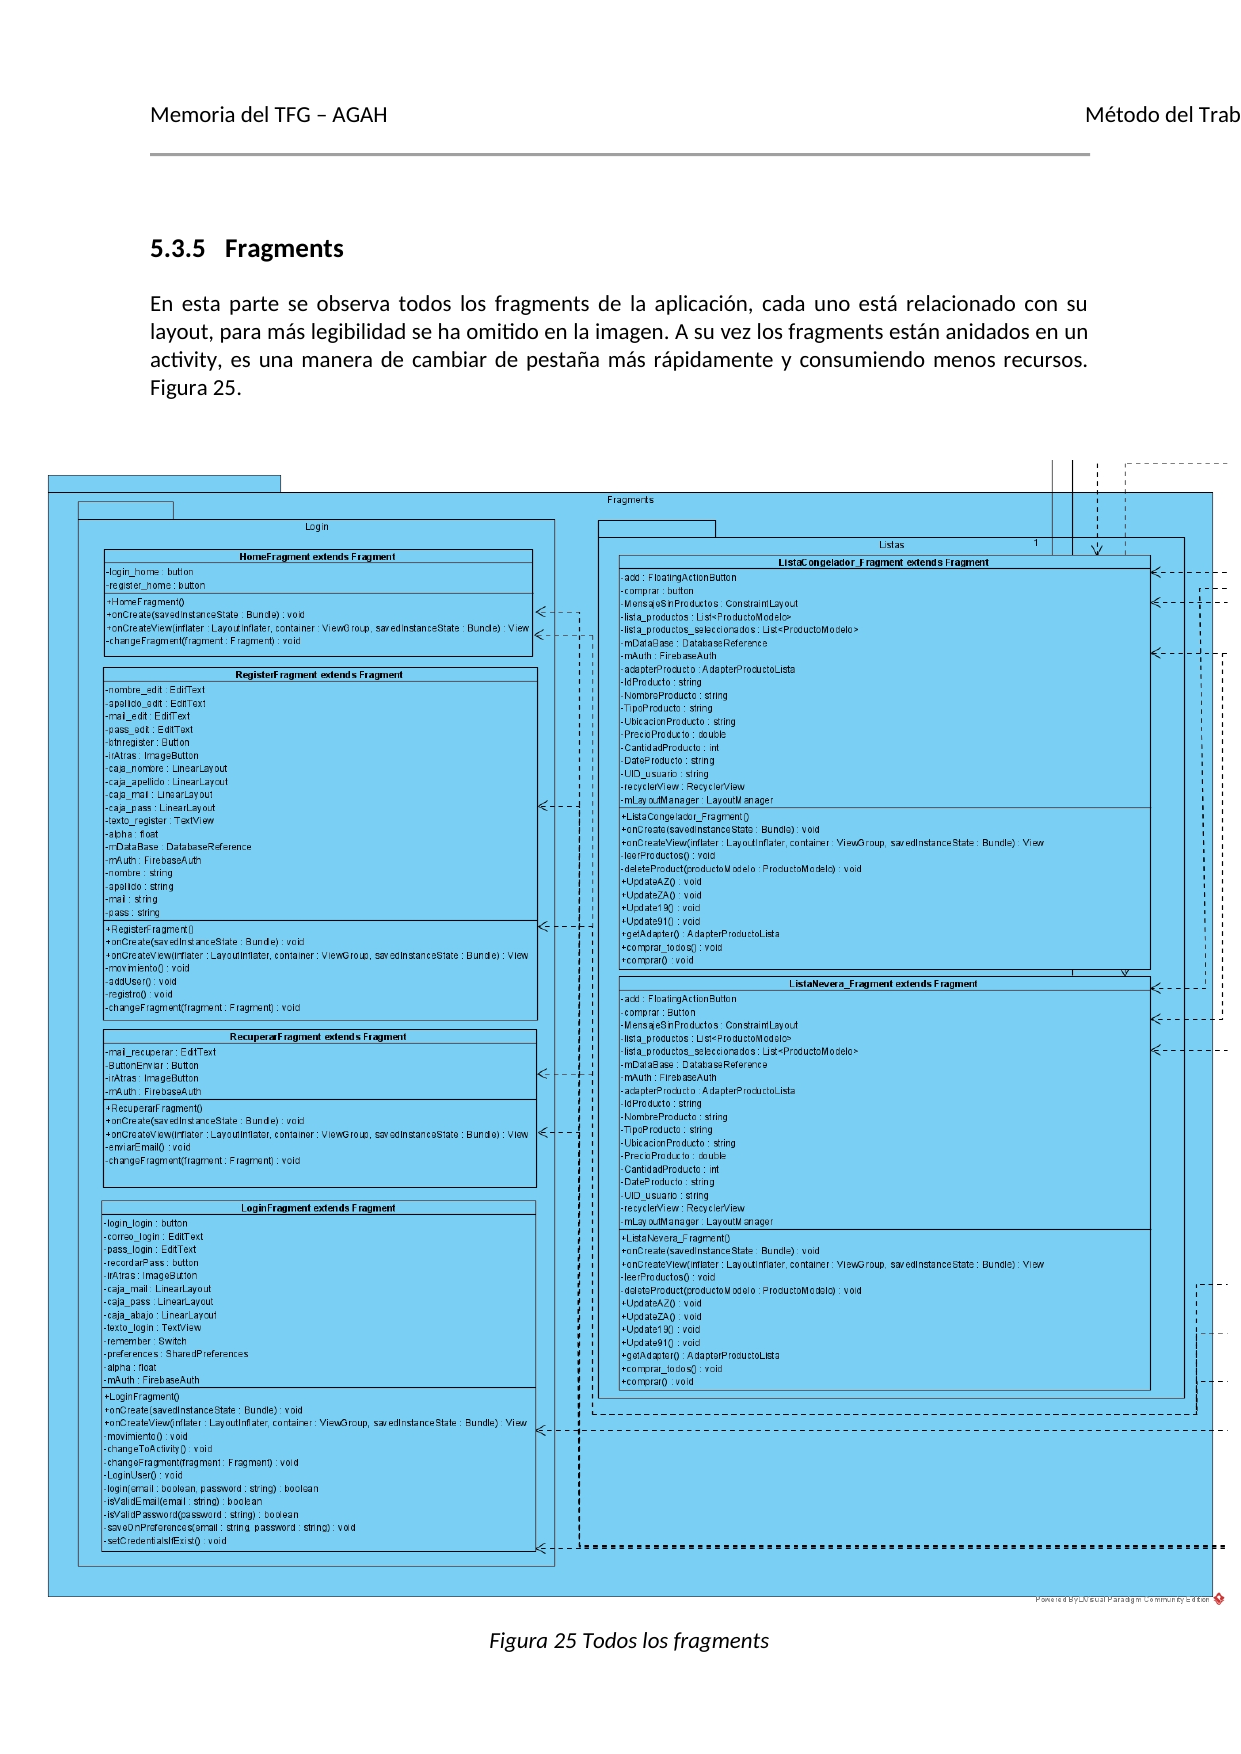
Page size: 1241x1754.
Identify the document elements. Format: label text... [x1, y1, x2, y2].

picture [33, 460, 1228, 1612]
text En esta parte se observa todos los fragments de la aplicación, cada uno está relacionado con su layout, para más legibilidad se ha omitido en la imagen. A su vez los fragments están anidados en un activity, es una manera de cambiar de pestaña más rápidamente y consumiendo menos recursos. Figura 25. [150, 289, 1090, 401]
text 5.3.5 Fragments [150, 231, 1090, 264]
